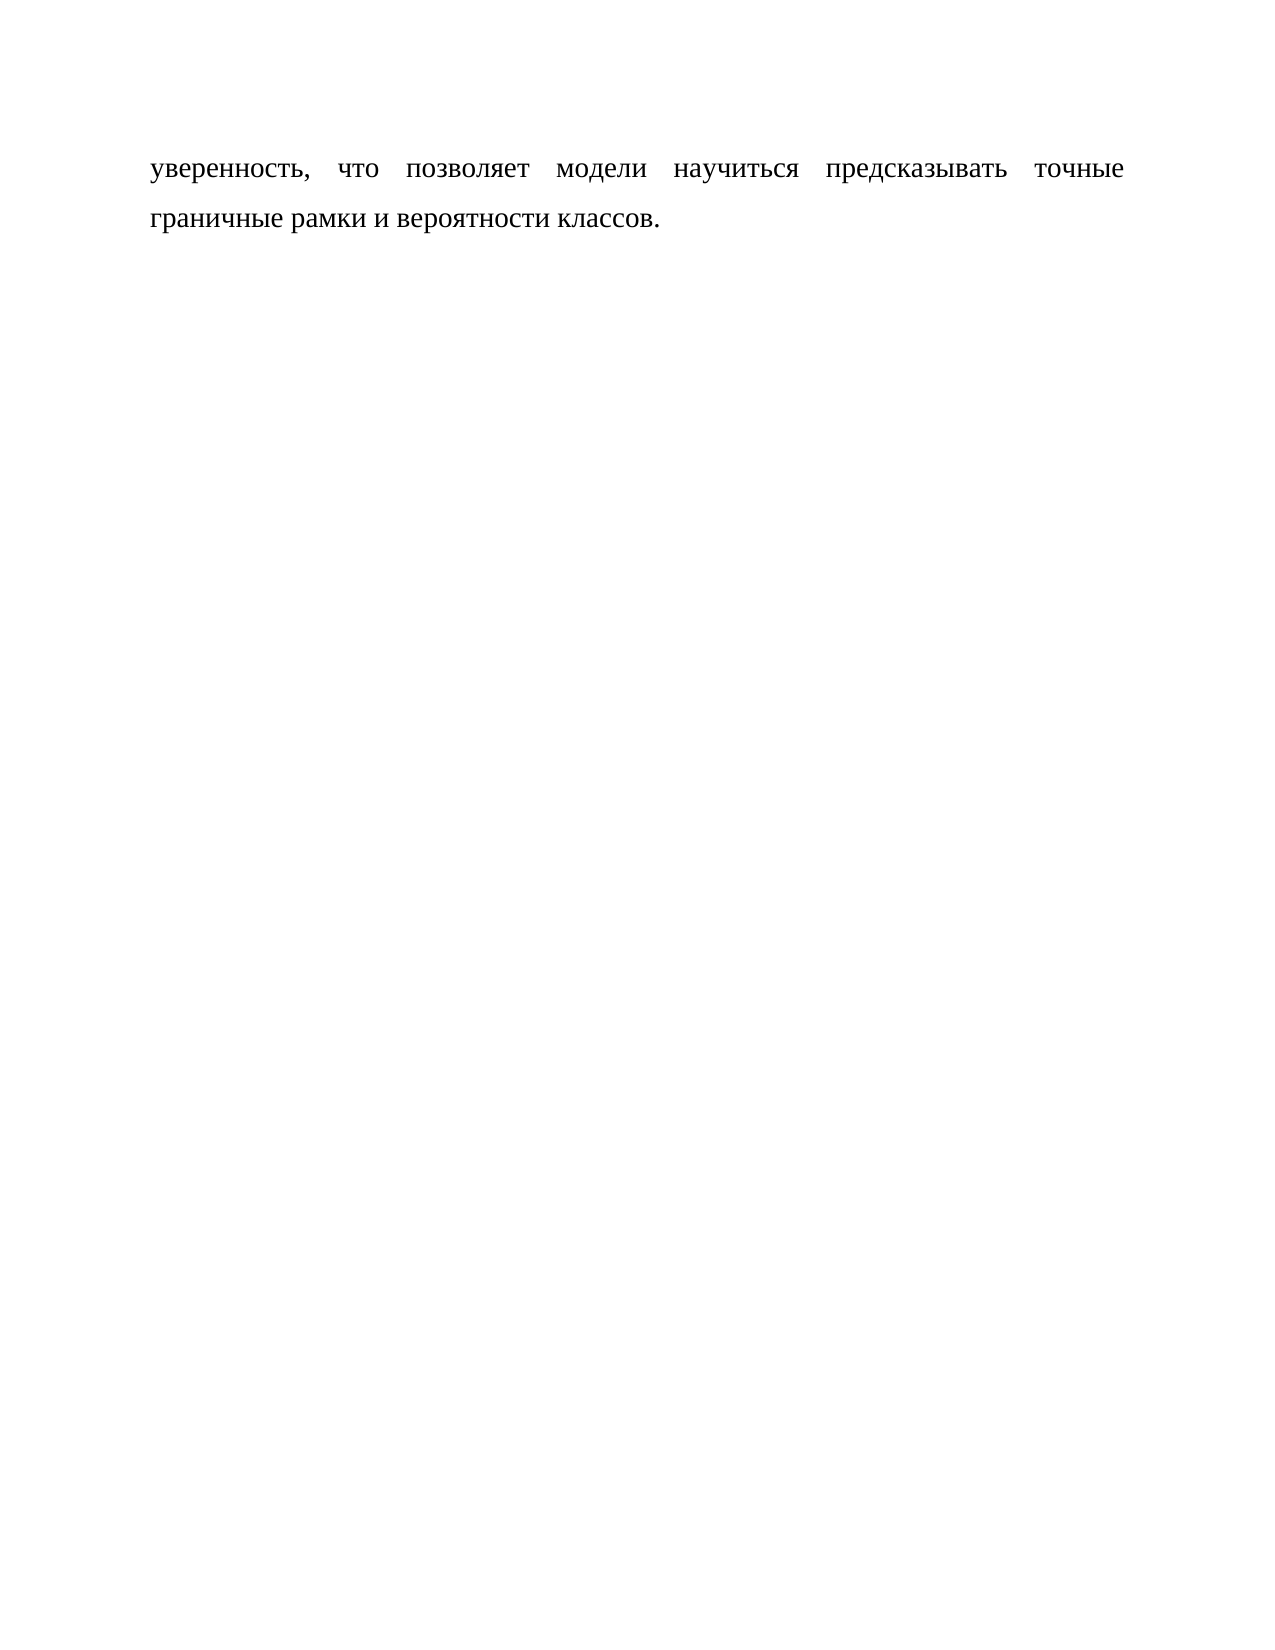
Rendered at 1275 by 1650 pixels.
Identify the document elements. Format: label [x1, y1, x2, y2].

text [150, 150, 1125, 234]
